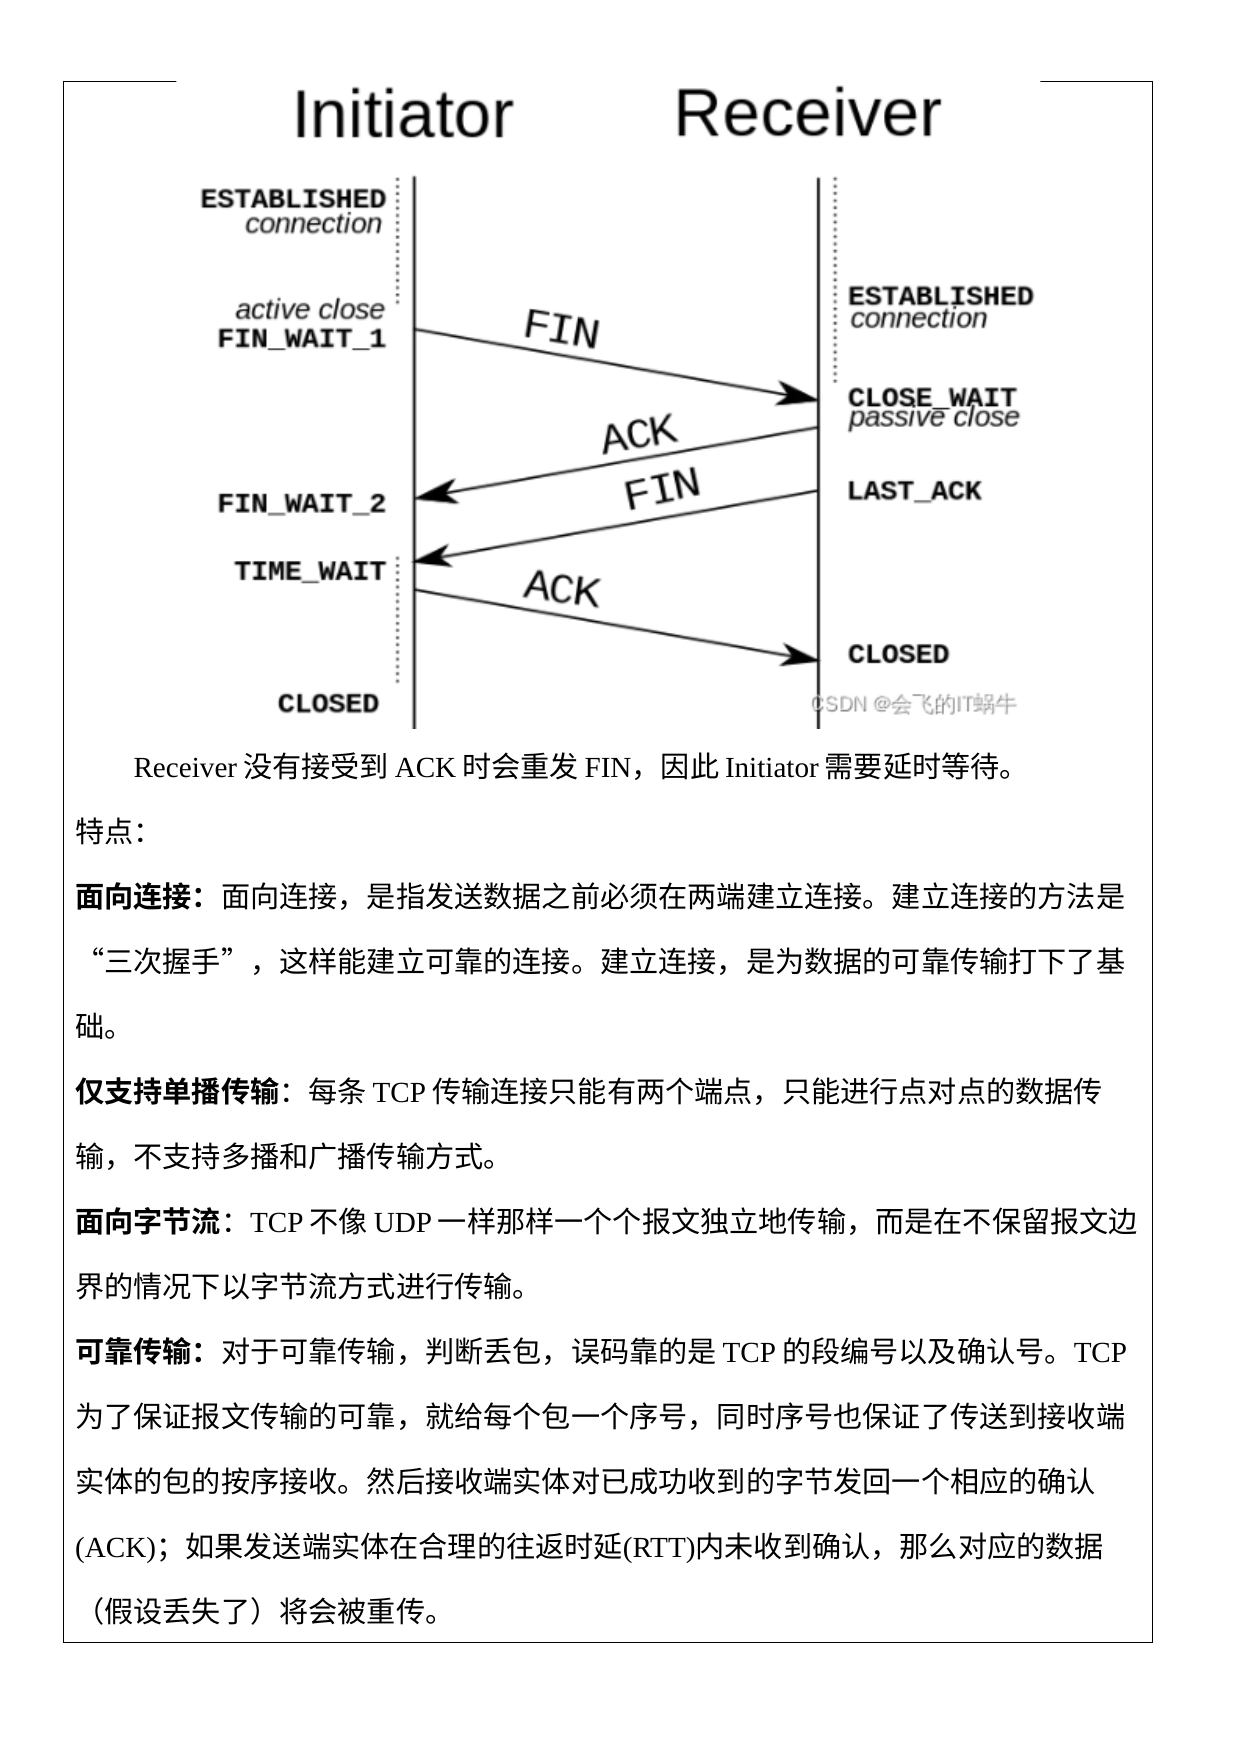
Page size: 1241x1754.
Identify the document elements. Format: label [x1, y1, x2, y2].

picture [176, 81, 1041, 729]
table_header [64, 82, 1152, 1642]
